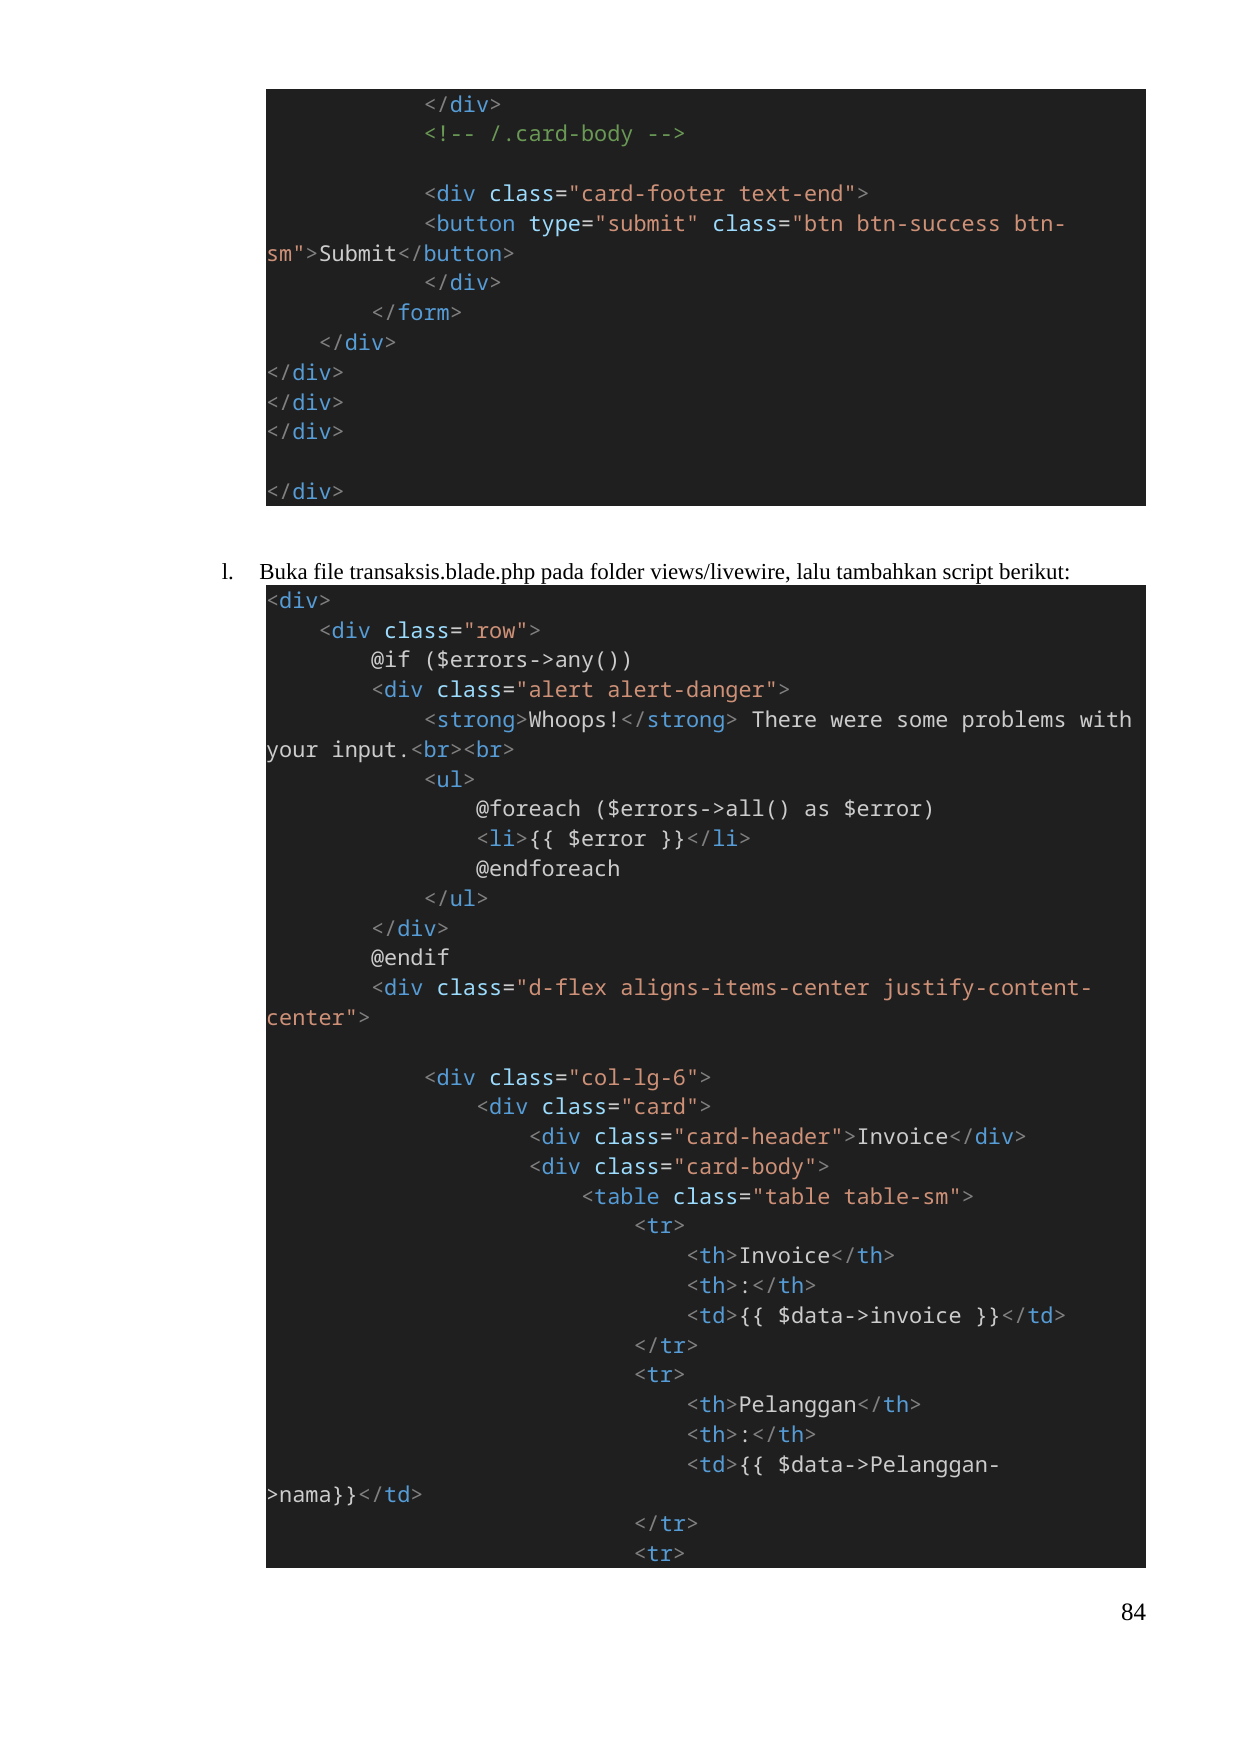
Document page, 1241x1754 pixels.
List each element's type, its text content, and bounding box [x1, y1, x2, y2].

text <th>Pelanggan</th> [266, 1389, 1146, 1419]
text <tr> [266, 1210, 1146, 1240]
text </div> [266, 327, 1146, 357]
text </tr> [266, 1508, 1146, 1538]
text <li>{{ $error }}</li> [266, 823, 1146, 853]
text <td>{{ $data->Pelanggan->nama}}</td> [266, 1449, 1146, 1508]
text <ul> [266, 763, 1146, 793]
text <tr> [266, 1359, 1146, 1389]
text </tr> [266, 1329, 1146, 1359]
text <div class="card"> [266, 1091, 1146, 1121]
text <button type="submit" class="btn btn-success btn-sm">Submit</button> [266, 208, 1146, 267]
text <div class="card-header">Invoice</div> [266, 1121, 1146, 1151]
text @endforeach [266, 853, 1146, 883]
text <th>Invoice</th> [266, 1240, 1146, 1270]
text <div class="col-lg-6"> [266, 1061, 1146, 1091]
text </div> [266, 267, 1146, 297]
text @foreach ($errors->all() as $error) [266, 793, 1146, 823]
text <strong>Whoops!</strong> There were some problems with your input.<br><br> [266, 704, 1146, 763]
text <div> [266, 585, 1146, 614]
text </div> [266, 416, 1146, 446]
text @endif [266, 942, 1146, 972]
text @if ($errors->any()) [266, 644, 1146, 674]
text </form> [266, 297, 1146, 327]
text </div> [266, 476, 1146, 506]
list Buka file transaksis.blade.php pada folder views/livewire, lalu tambahkan script berikut: [222, 558, 1146, 585]
text <td>{{ $data->invoice }}</td> [266, 1300, 1146, 1329]
text <th>:</th> [266, 1270, 1146, 1300]
text <div class="d-flex aligns-items-center justify-content-center"> [266, 972, 1146, 1032]
text </div> [266, 89, 1146, 118]
text <th>:</th> [266, 1419, 1146, 1449]
text <div class="card-footer text-end"> [266, 178, 1146, 208]
text </div> [266, 387, 1146, 416]
text <div class="card-body"> [266, 1151, 1146, 1181]
text <div class="alert alert-danger"> [266, 674, 1146, 704]
text <tr> [266, 1538, 1146, 1568]
text <!-- /.card-body --> [266, 118, 1146, 148]
text <div class="row"> [266, 614, 1146, 644]
text </div> [266, 912, 1146, 942]
text </ul> [266, 883, 1146, 912]
text <table class="table table-sm"> [266, 1181, 1146, 1210]
text </div> [266, 357, 1146, 387]
